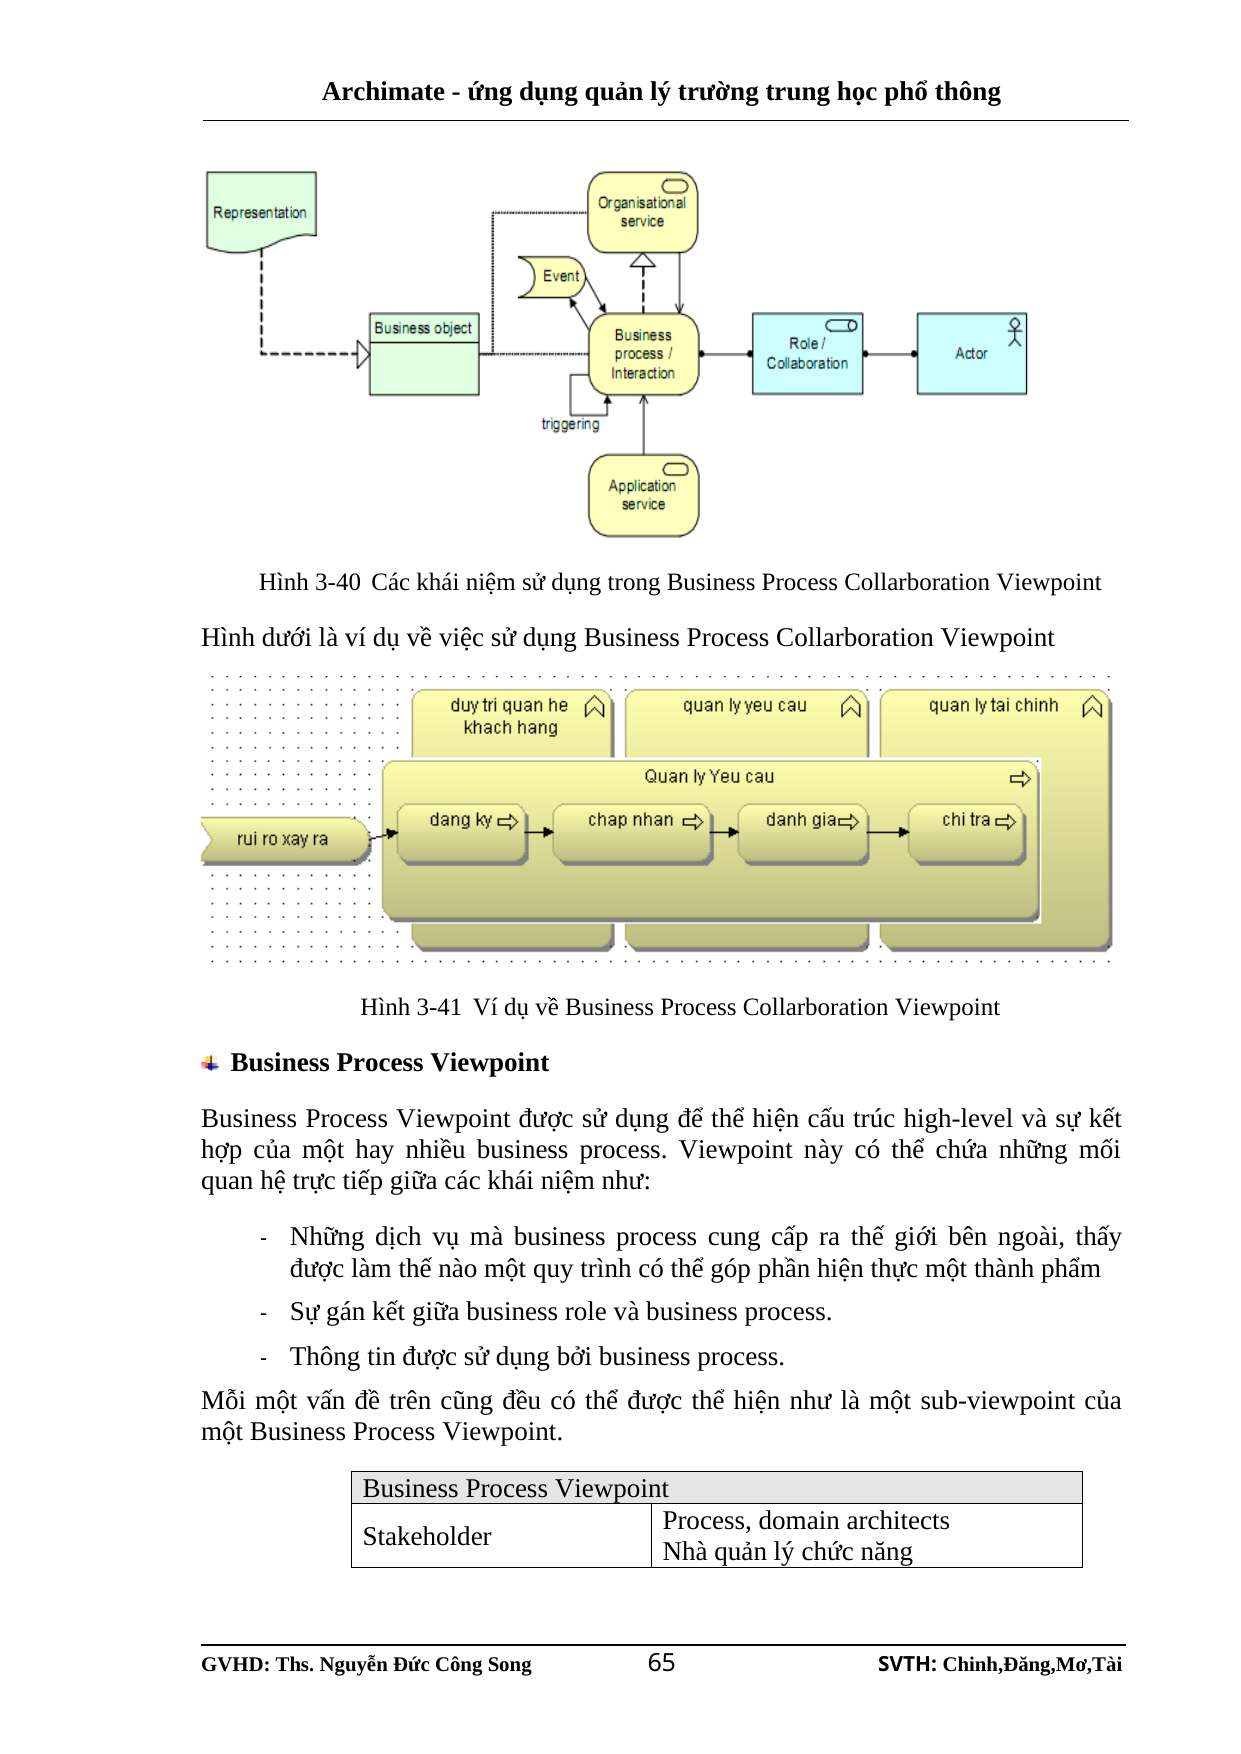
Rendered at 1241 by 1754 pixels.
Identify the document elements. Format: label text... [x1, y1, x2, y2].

text Sự gán kết giữa business role và business process. [260, 1296, 1122, 1327]
text Các khái niệm sử dụng trong Business Process Collarboration Viewpoint [238, 567, 1122, 596]
text Mỗi một vấn đề trên cũng đều có thể được thể hiện như là một sub-viewpoint của một Business Process Viewpoint. [201, 1384, 1122, 1446]
table_cell Process, domain architects Nhà quản lý chức năng [652, 1504, 1082, 1567]
picture [200, 676, 1123, 967]
text Thông tin được sử dụng bởi business process. [260, 1340, 1122, 1371]
table_header Business Process Viewpoint [352, 1472, 1082, 1503]
text Ví dụ về Business Process Collarboration Viewpoint [238, 992, 1122, 1021]
text Business Process Viewpoint được sử dụng để thể hiện cấu trúc high-level và sự kết hợp của một hay nhiều business process. Viewpoint này có thể chứa những mối quan hệ trực tiếp giữa các khái niệm như: [201, 1102, 1122, 1195]
text Hình dưới là ví dụ về việc sử dụng Business Process Collarboration Viewpoint [201, 621, 1122, 652]
text Những dịch vụ mà business process cung cấp ra thế giới bên ngoài, thấy được làm thế nào một quy trình có thể góp phần hiện thực một thành phẩm [260, 1220, 1122, 1283]
table_cell Stakeholder [352, 1504, 651, 1567]
picture [201, 1054, 219, 1071]
text Business Process Viewpoint [201, 1046, 1122, 1077]
picture [200, 159, 1044, 542]
